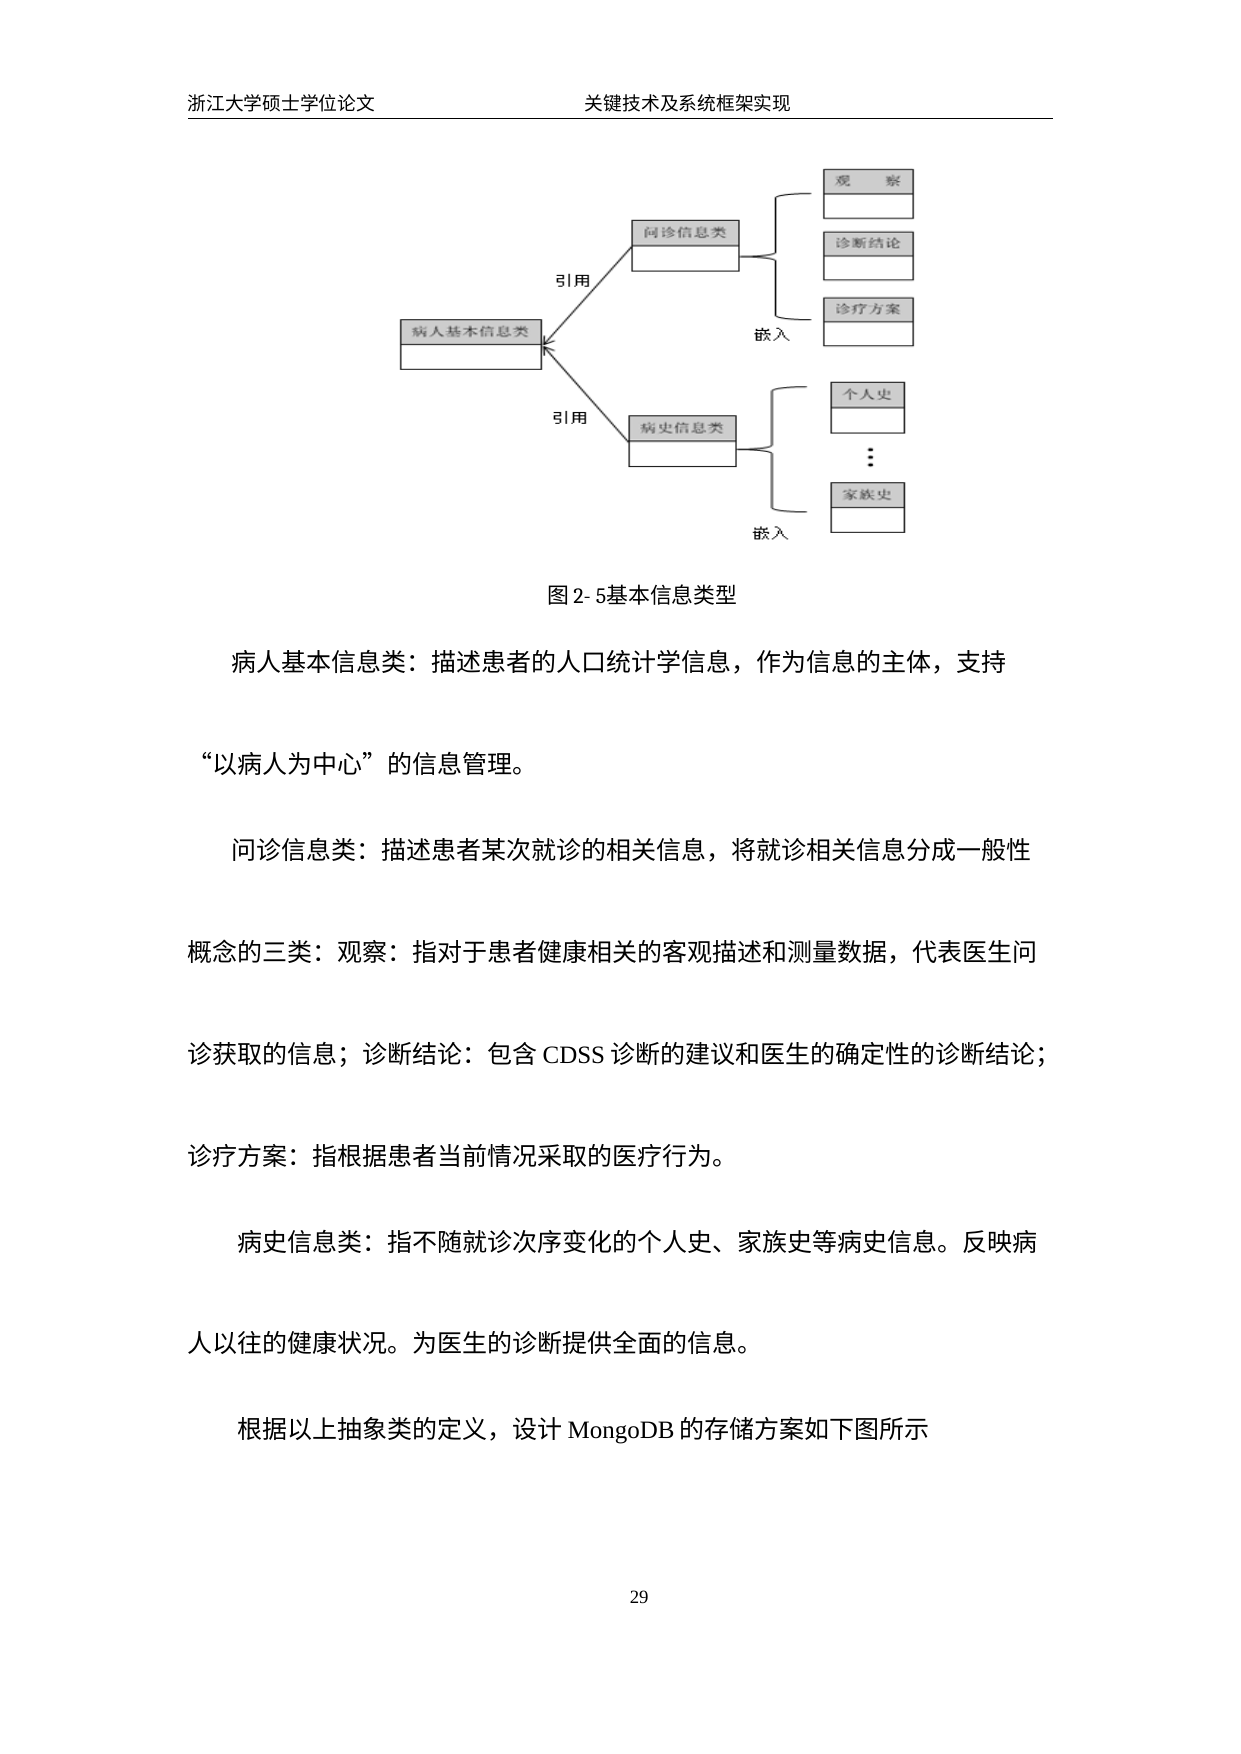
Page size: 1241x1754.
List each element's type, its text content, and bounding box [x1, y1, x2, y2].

picture [371, 155, 919, 547]
text 图2- 5基本信息类型 [187, 577, 1053, 611]
text 病人基本信息类：描述患者的人口统计学信息，作为信息的主体，支持“以病人为中心”的信息管理。 [187, 627, 1053, 796]
text 根据以上抽象类的定义，设计MongoDB的存储方案如下图所示 [187, 1394, 1053, 1462]
text 问诊信息类：描述患者某次就诊的相关信息，将就诊相关信息分成一般性概念的三类：观察：指对于患者健康相关的客观描述和测量数据，代表医生问诊获取的信息；诊断结论：包含CDSS诊断的建议和医生的确定性的诊断结论；诊疗方案：指根据患者当前情况采取的医疗行为。 [187, 814, 1053, 1188]
text 病史信息类：指不随就诊次序变化的个人史、家族史等病史信息。反映病人以往的健康状况。为医生的诊断提供全面的信息。 [187, 1206, 1053, 1376]
